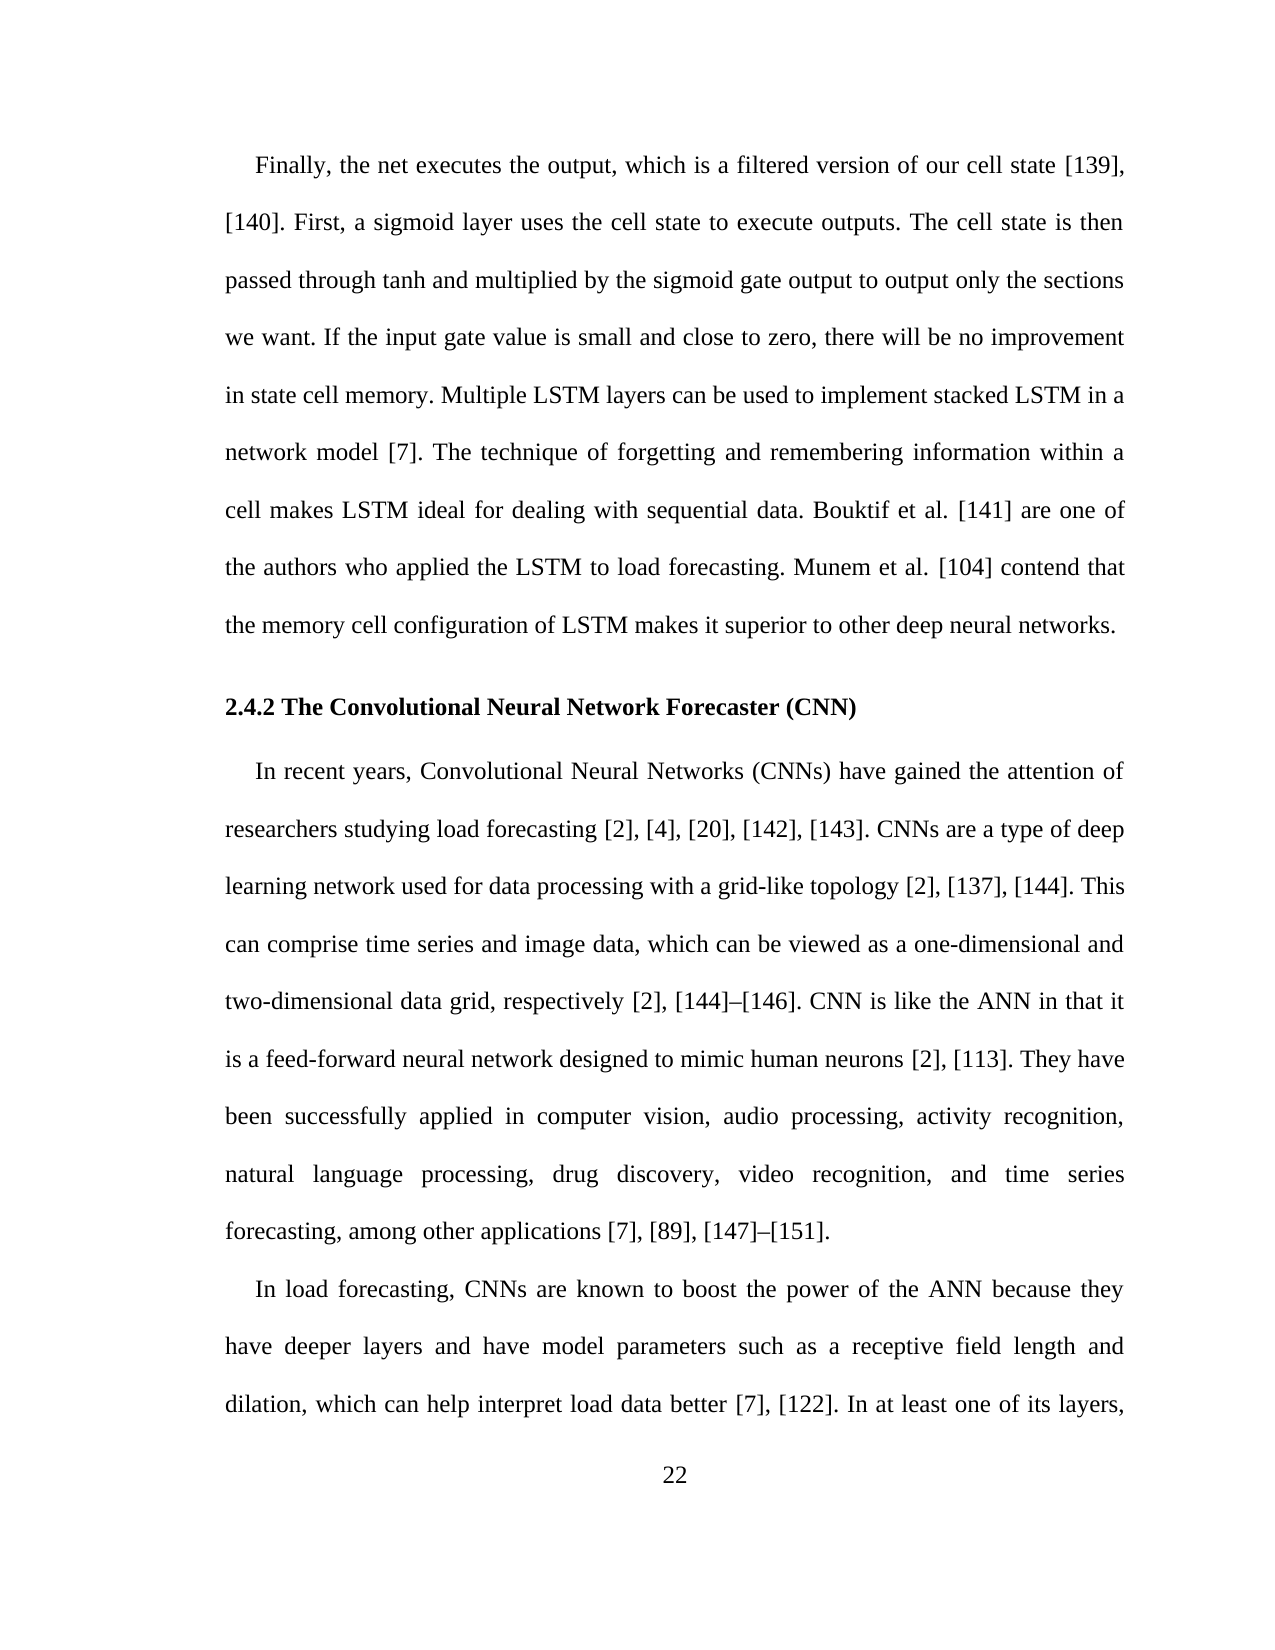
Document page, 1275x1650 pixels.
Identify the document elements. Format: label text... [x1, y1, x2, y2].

subtitle 2.4.2 The Convolutional Neural Network Forecaster (CNN) [225, 692, 1125, 721]
text In recent years, Convolutional Neural Networks (CNNs) have gained the attention of researchers studying load forecasting [2], [4], [20], [142], [143]. CNNs are a type of deep learning network used for data processing with a grid-like topology [2], [137], [144]. This can comprise time series and image data, which can be viewed as a one-dimensional and two-dimensional data grid, respectively [2], [144]–[146]. CNN is like the ANN in that it is a feed-forward neural network designed to mimic human neurons [2], [113]. They have been successfully applied in computer vision, audio processing, activity recognition, natural language processing, drug discovery, video recognition, and time series forecasting, among other applications [7], [89], [147]–[151]. [225, 756, 1125, 1245]
text Finally, the net executes the output, which is a filtered version of our cell state [139], [140]. First, a sigmoid layer uses the cell state to execute outputs. The cell state is then passed through tanh and multiplied by the sigmoid gate output to output only the sections we want. If the input gate value is small and close to zero, there will be no improvement in state cell memory. Multiple LSTM layers can be used to implement stacked LSTM in a network model [7]. The technique of forgetting and remembering information within a cell makes LSTM ideal for dealing with sequential data. Bouktif et al. [141] are one of the authors who applied the LSTM to load forecasting. Munem et al. [104] contend that the memory cell configuration of LSTM makes it superior to other deep neural networks. [225, 150, 1125, 639]
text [225, 1274, 1125, 1417]
